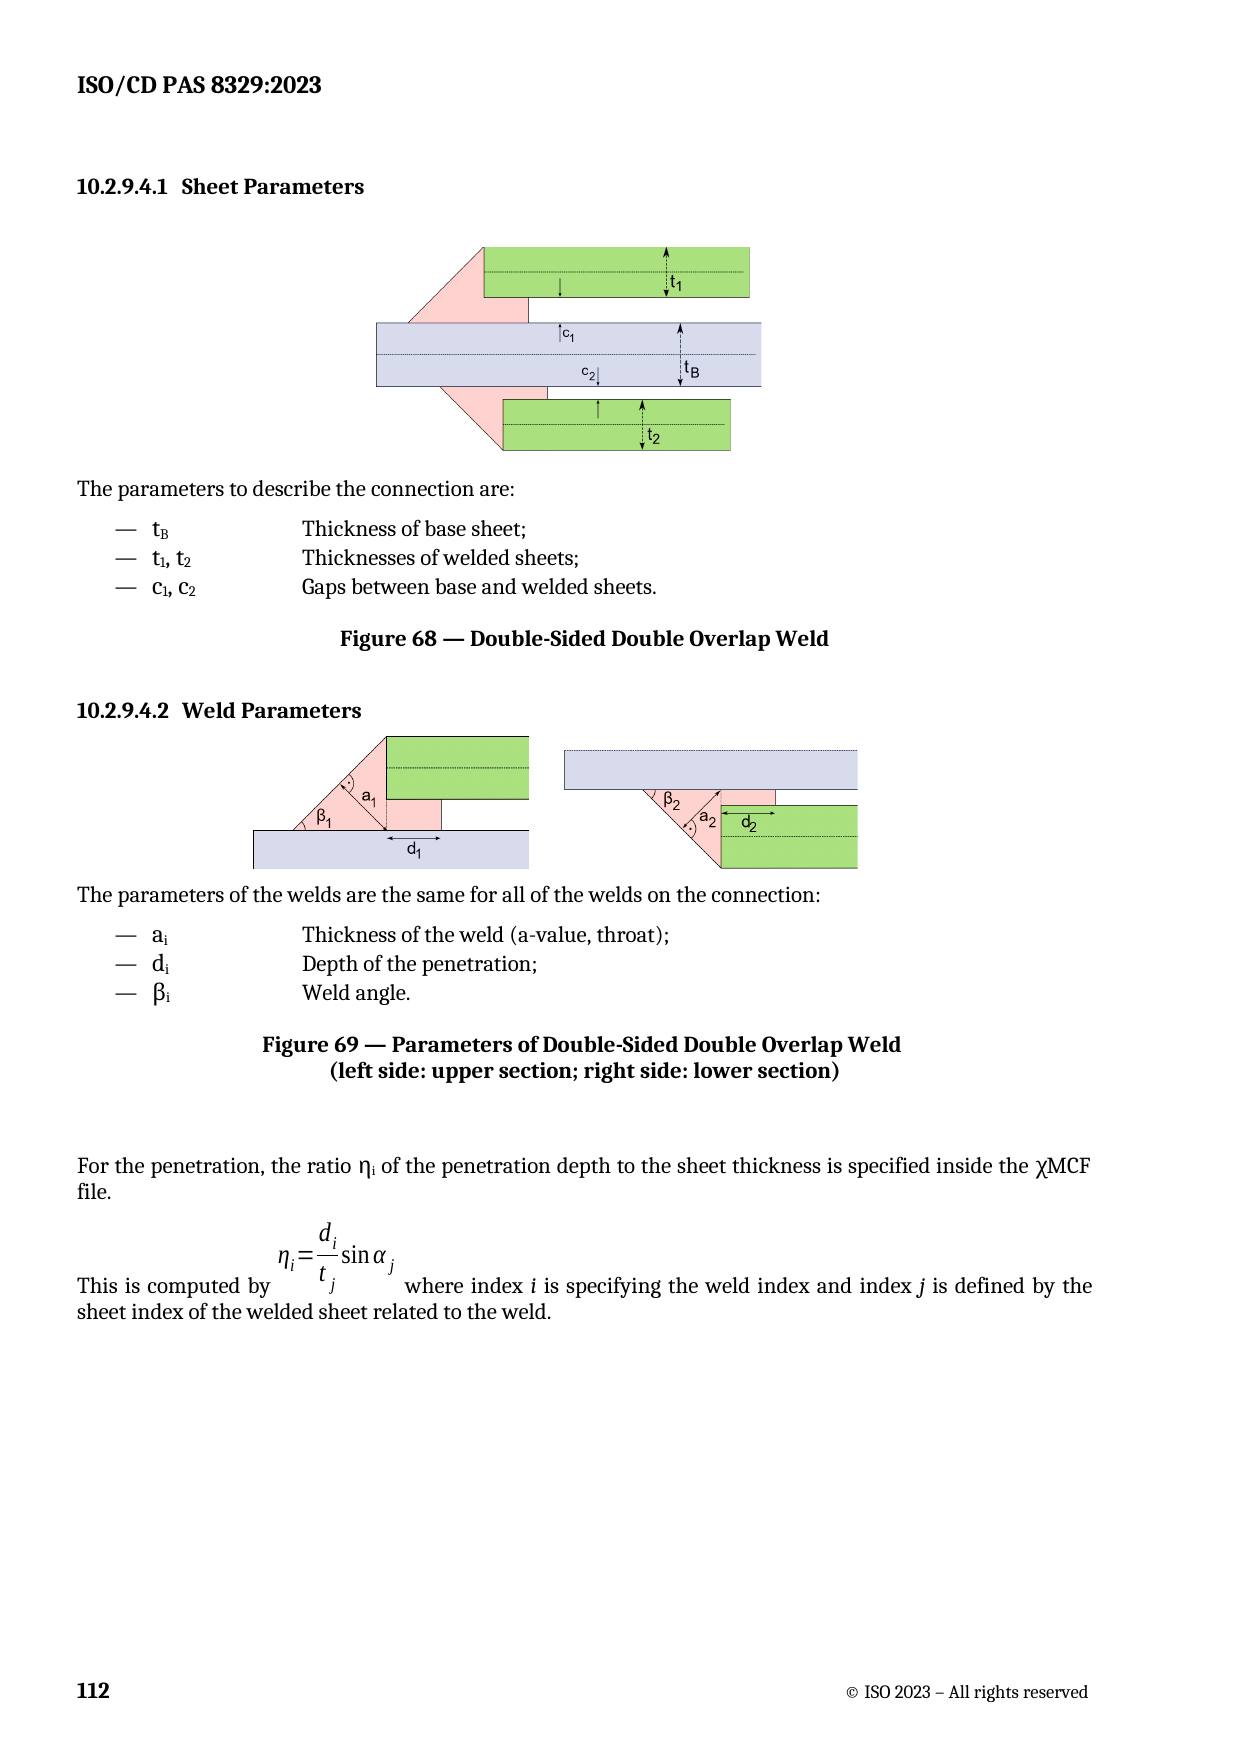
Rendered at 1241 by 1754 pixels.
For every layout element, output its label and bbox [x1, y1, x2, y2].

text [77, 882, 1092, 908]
picture [376, 247, 762, 451]
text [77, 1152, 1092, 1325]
picture [253, 736, 529, 869]
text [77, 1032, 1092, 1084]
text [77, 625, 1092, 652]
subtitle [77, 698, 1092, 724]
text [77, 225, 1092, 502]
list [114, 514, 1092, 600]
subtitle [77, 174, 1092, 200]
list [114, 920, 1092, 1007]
picture [564, 750, 858, 869]
